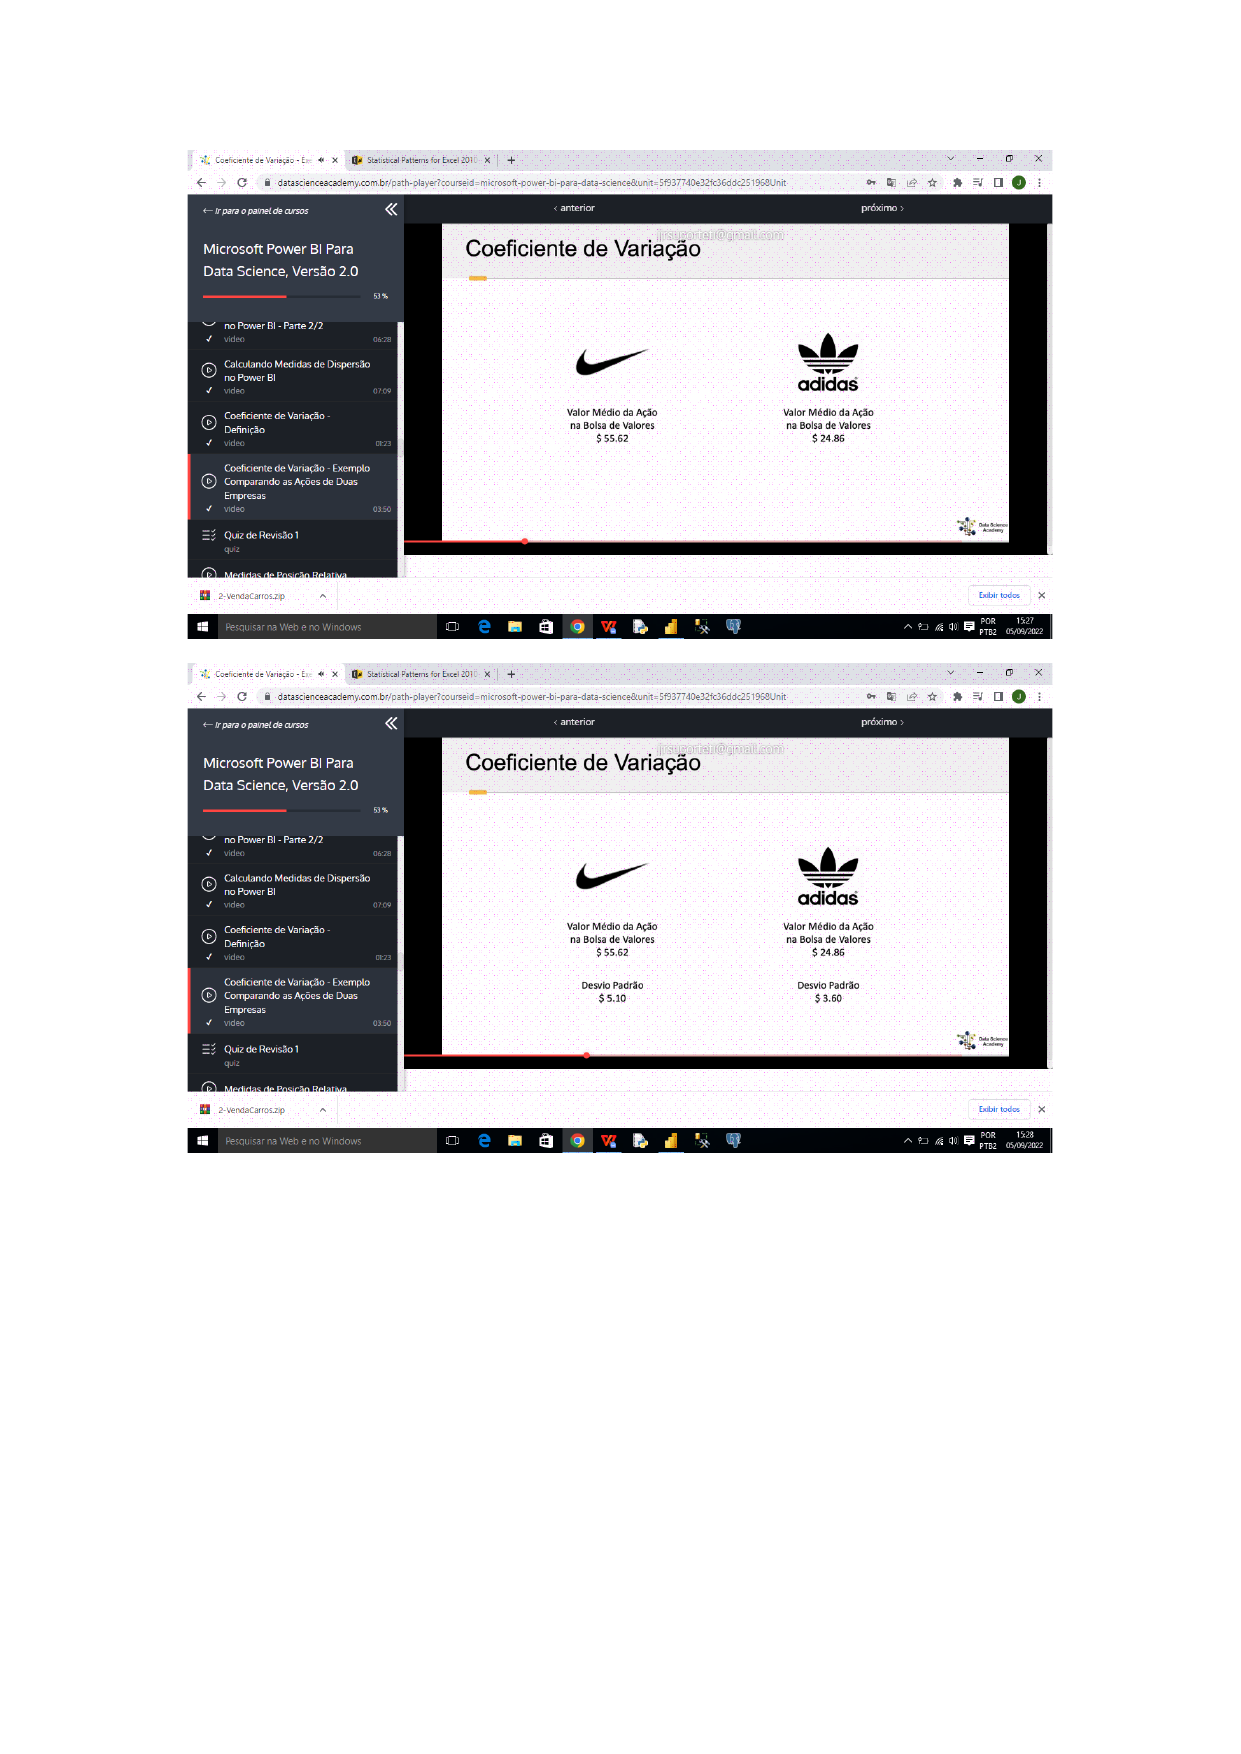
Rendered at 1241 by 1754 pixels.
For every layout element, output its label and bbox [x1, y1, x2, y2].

picture [187, 663, 1053, 1153]
picture [187, 150, 1053, 639]
